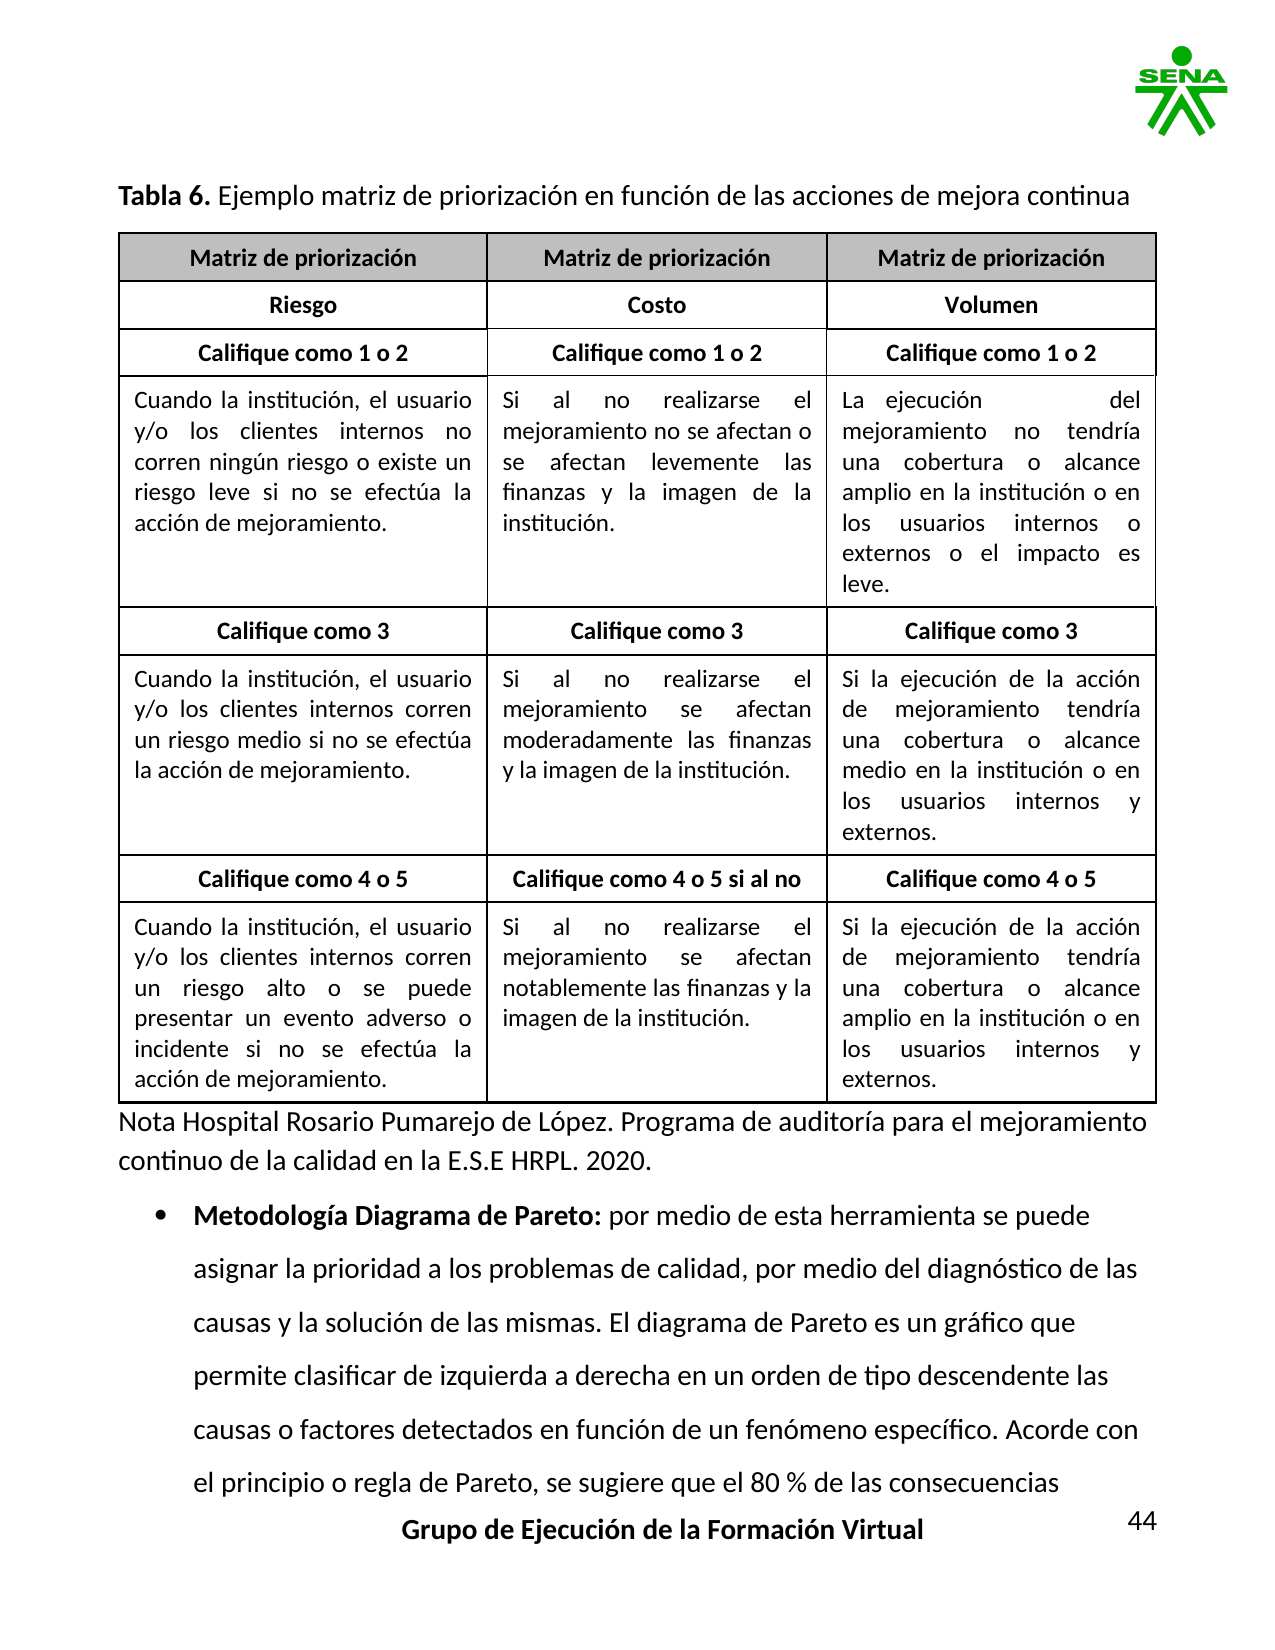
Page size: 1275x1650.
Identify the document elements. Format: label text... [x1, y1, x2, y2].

table_cell Si al no realizarse el mejoramiento se afectan moderadamente las finanzas y la imagen de la institución. [488, 656, 826, 854]
table_cell Califique como 1 o 2 [827, 330, 1155, 375]
table_cell Califique como 3 [828, 606, 1155, 653]
table_cell Califique como 3 [120, 608, 486, 653]
table_header Matriz de priorización [828, 234, 1155, 280]
table_cell La ejecución del mejoramiento no tendría una cobertura o alcance amplio en la institución o en los usuarios internos o externos o el impacto es leve. [827, 375, 1155, 606]
table_cell Si al no realizarse el mejoramiento se afectan notablemente las finanzas y la imagen de la institución. [488, 903, 826, 1101]
table_cell Cuando la institución, el usuario y/o los clientes internos corren un riesgo medio si no se efectúa la acción de mejoramiento. [120, 656, 486, 854]
text Nota Hospital Rosario Pumarejo de López. Programa de auditoría para el mejoramiento continuo de la calidad en la E.S.E HRPL. 2020. [118, 1104, 1157, 1178]
table_header Matriz de priorización [120, 234, 486, 280]
table_cell Costo [488, 282, 826, 327]
table_cell Si la ejecución de la acción de mejoramiento tendría una cobertura o alcance amplio en la institución o en los usuarios internos y externos. [828, 903, 1155, 1101]
table_header Matriz de priorización [488, 234, 826, 280]
table_cell Califique como 1 o 2 [488, 329, 826, 375]
picture [1135, 46, 1228, 136]
table_cell Califique como 4 o 5 si al no [488, 856, 826, 901]
table_cell Califique como 1 o 2 [120, 330, 487, 375]
table_cell Si la ejecución de la acción de mejoramiento tendría una cobertura o alcance medio en la institución o en los usuarios internos y externos. [828, 656, 1155, 854]
table_cell Si al no realizarse el mejoramiento no se afectan o se afectan levemente las finanzas y la imagen de la institución. [488, 376, 826, 606]
table_cell Cuando la institución, el usuario y/o los clientes internos corren un riesgo alto o se puede presentar un evento adverso o incidente si no se efectúa la acción de mejoramiento. [120, 903, 486, 1101]
table_cell Califique como 4 o 5 [828, 856, 1155, 901]
table_cell Riesgo [120, 282, 486, 327]
text Tabla 6. Ejemplo matriz de priorización en función de las acciones de mejora continua [118, 177, 1157, 213]
table_cell Cuando la institución, el usuario y/o los clientes internos no corren ningún riesgo o existe un riesgo leve si no se efectúa la acción de mejoramiento. [120, 377, 487, 606]
table_cell Califique como 4 o 5 [120, 856, 486, 901]
table_cell Volumen [828, 282, 1155, 327]
table_cell Califique como 3 [488, 608, 826, 653]
